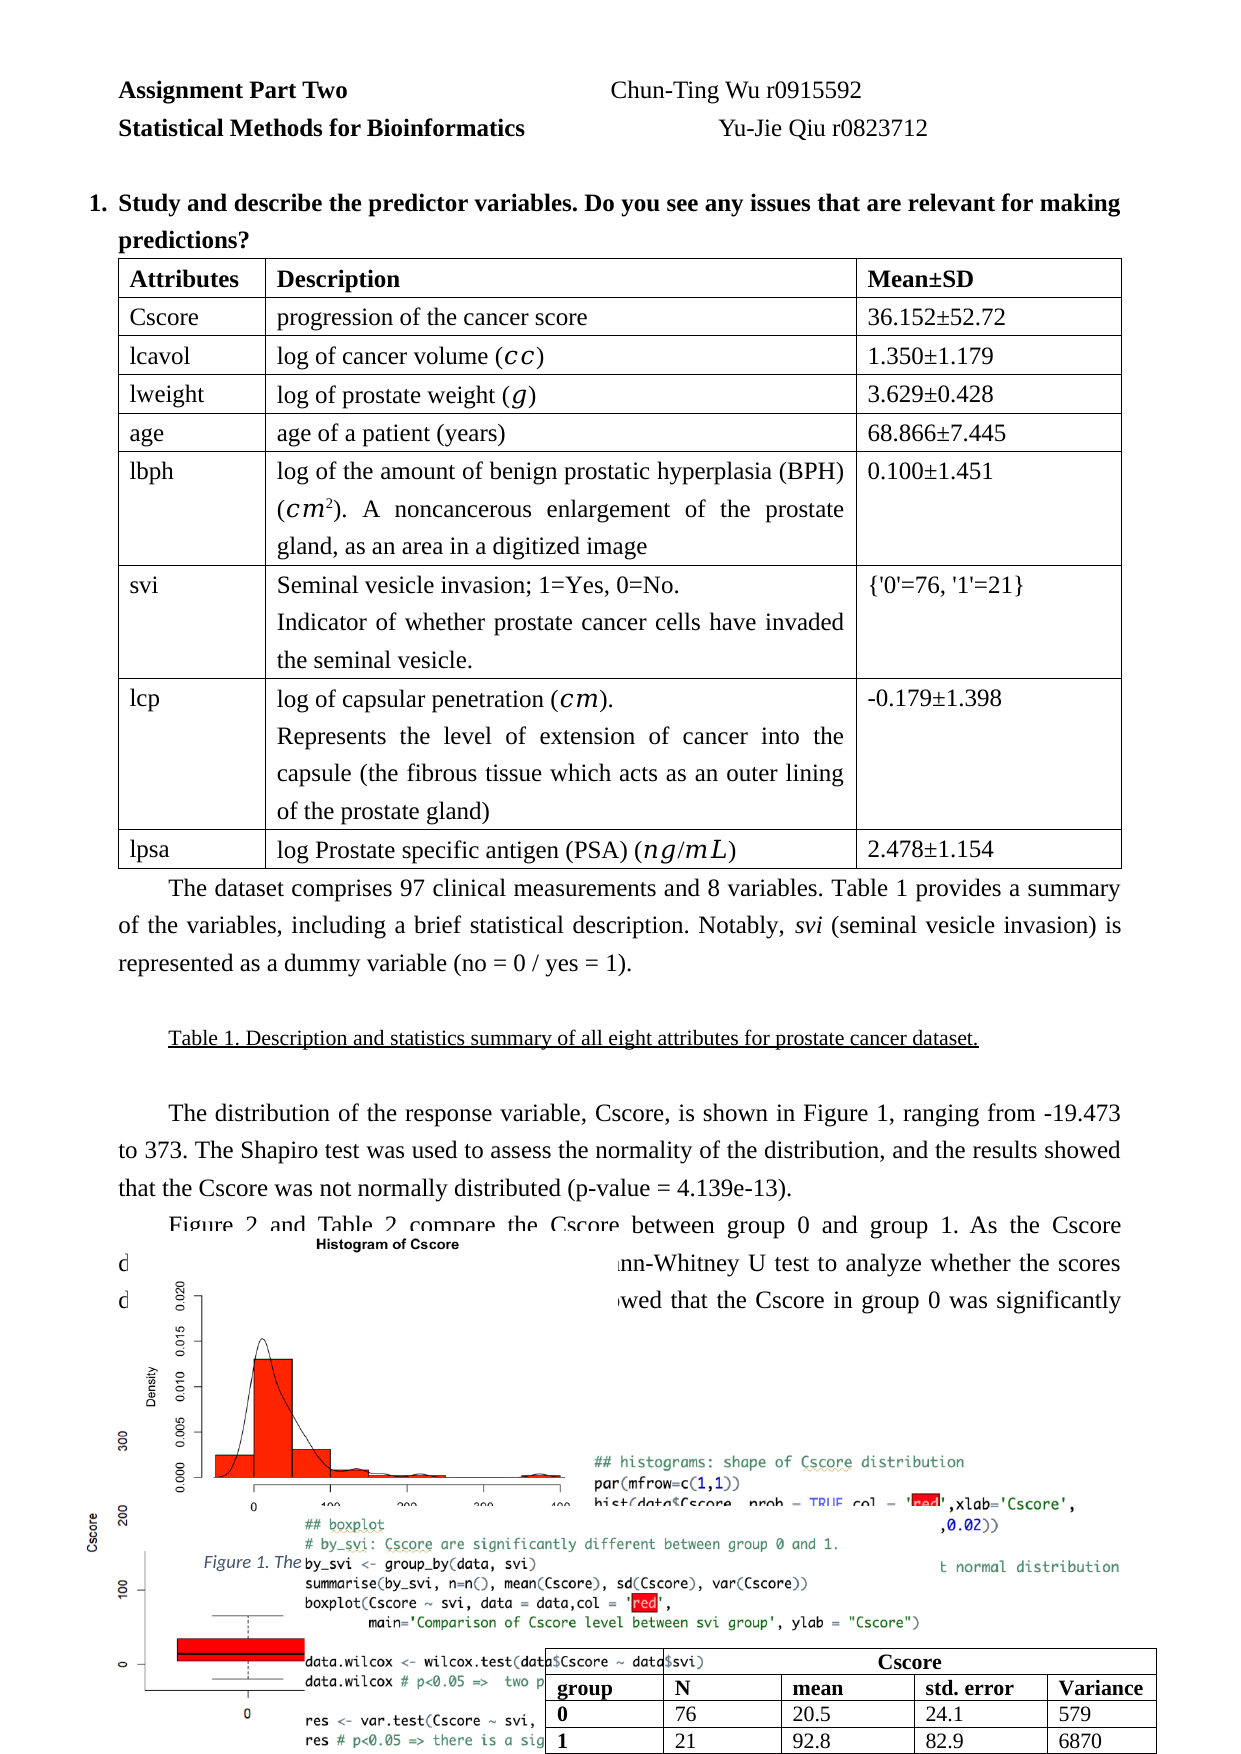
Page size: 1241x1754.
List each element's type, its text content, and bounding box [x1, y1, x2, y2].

table_cell age [119, 414, 265, 451]
table_cell Seminal vesicle invasion; 1=Yes, 0=No. Indicator of whether prostate cancer cells have invaded the seminal vesicle. [266, 566, 856, 678]
text Table 1. Description and statistics summary of all eight attributes for prostate cancer dataset. [118, 1019, 1122, 1056]
picture [86, 1231, 1133, 1754]
table_header Cscore [664, 1649, 1156, 1674]
table_cell -0.179±1.398 [857, 679, 1121, 829]
table_cell 76 [664, 1701, 781, 1727]
table_cell log Prostate specific antigen (PSA) (𝑛𝑔/𝑚𝐿) [266, 830, 856, 868]
table_cell mean [782, 1675, 914, 1700]
table_cell Cscore [119, 298, 265, 335]
table_cell 3.629±0.428 [857, 375, 1121, 412]
table_cell progression of the cancer score [266, 298, 856, 335]
table_cell group [546, 1675, 663, 1700]
table_cell 24.1 [915, 1701, 1047, 1727]
text The dataset comprises 97 clinical measurements and 8 variables. Table 1 provides a summary of the variables, including a brief statistical description. Notably, svi (seminal vesicle invasion) is represented as a dummy variable (no = 0 / yes = 1). [118, 869, 1122, 981]
table_cell 0.100±1.451 [857, 452, 1121, 564]
table_cell log of capsular penetration (𝑐𝑚). Represents the level of extension of cancer into the capsule (the fibrous tissue which acts as an outer lining of the prostate gland) [266, 679, 856, 829]
table_header Attributes [119, 259, 265, 297]
table_cell 1.350±1.179 [857, 336, 1121, 374]
table_cell lweight [119, 375, 265, 412]
table_cell 1 [546, 1728, 663, 1753]
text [118, 1206, 1122, 1319]
table_cell lcp [119, 679, 265, 829]
table_header Description [266, 259, 856, 297]
table_header [546, 1649, 663, 1674]
table_header Mean±SD [857, 259, 1121, 297]
table_cell 36.152±52.72 [857, 298, 1121, 335]
text Assignment Part Two Chun-Ting Wu r0915592 [118, 71, 1122, 108]
table_cell Variance [1048, 1675, 1156, 1700]
text The distribution of the response variable, Cscore, is shown in Figure 1, ranging from -19.473 to 373. The Shapiro test was used to assess the normality of the distribution, and the results showed that the Cscore was not normally distributed (p-value = 4.139e-13). [118, 1094, 1122, 1206]
text Statistical Methods for Bioinformatics Yu-Jie Qiu r0823712 [118, 108, 1122, 146]
table_cell 6870 [1048, 1728, 1156, 1753]
table_cell 68.866±7.445 [857, 414, 1121, 451]
table_cell {'0'=76, '1'=21} [857, 566, 1121, 678]
table_cell 82.9 [915, 1728, 1047, 1753]
table_cell log of the amount of benign prostatic hyperplasia (BPH) (𝑐𝑚2). A noncancerous enlargement of the prostate gland, as an area in a digitized image [266, 452, 856, 564]
table_cell lbph [119, 452, 265, 564]
table_cell age of a patient (years) [266, 414, 856, 451]
table_cell 21 [664, 1728, 781, 1753]
table_cell 0 [546, 1701, 663, 1727]
table_cell log of prostate weight (𝑔) [266, 375, 856, 412]
table_cell N [664, 1675, 781, 1700]
list Study and describe the predictor variables. Do you see any issues that are relevant for making predictions? [89, 183, 1122, 258]
table_cell lcavol [119, 336, 265, 374]
table_cell log of cancer volume (𝑐𝑐) [266, 336, 856, 374]
table_cell 20.5 [782, 1701, 914, 1727]
table_cell lpsa [119, 830, 265, 868]
table_cell 92.8 [782, 1728, 914, 1753]
table_cell svi [119, 566, 265, 678]
table_cell 2.478±1.154 [857, 830, 1121, 868]
table_cell 579 [1048, 1701, 1156, 1727]
table_cell std. error [915, 1675, 1047, 1700]
